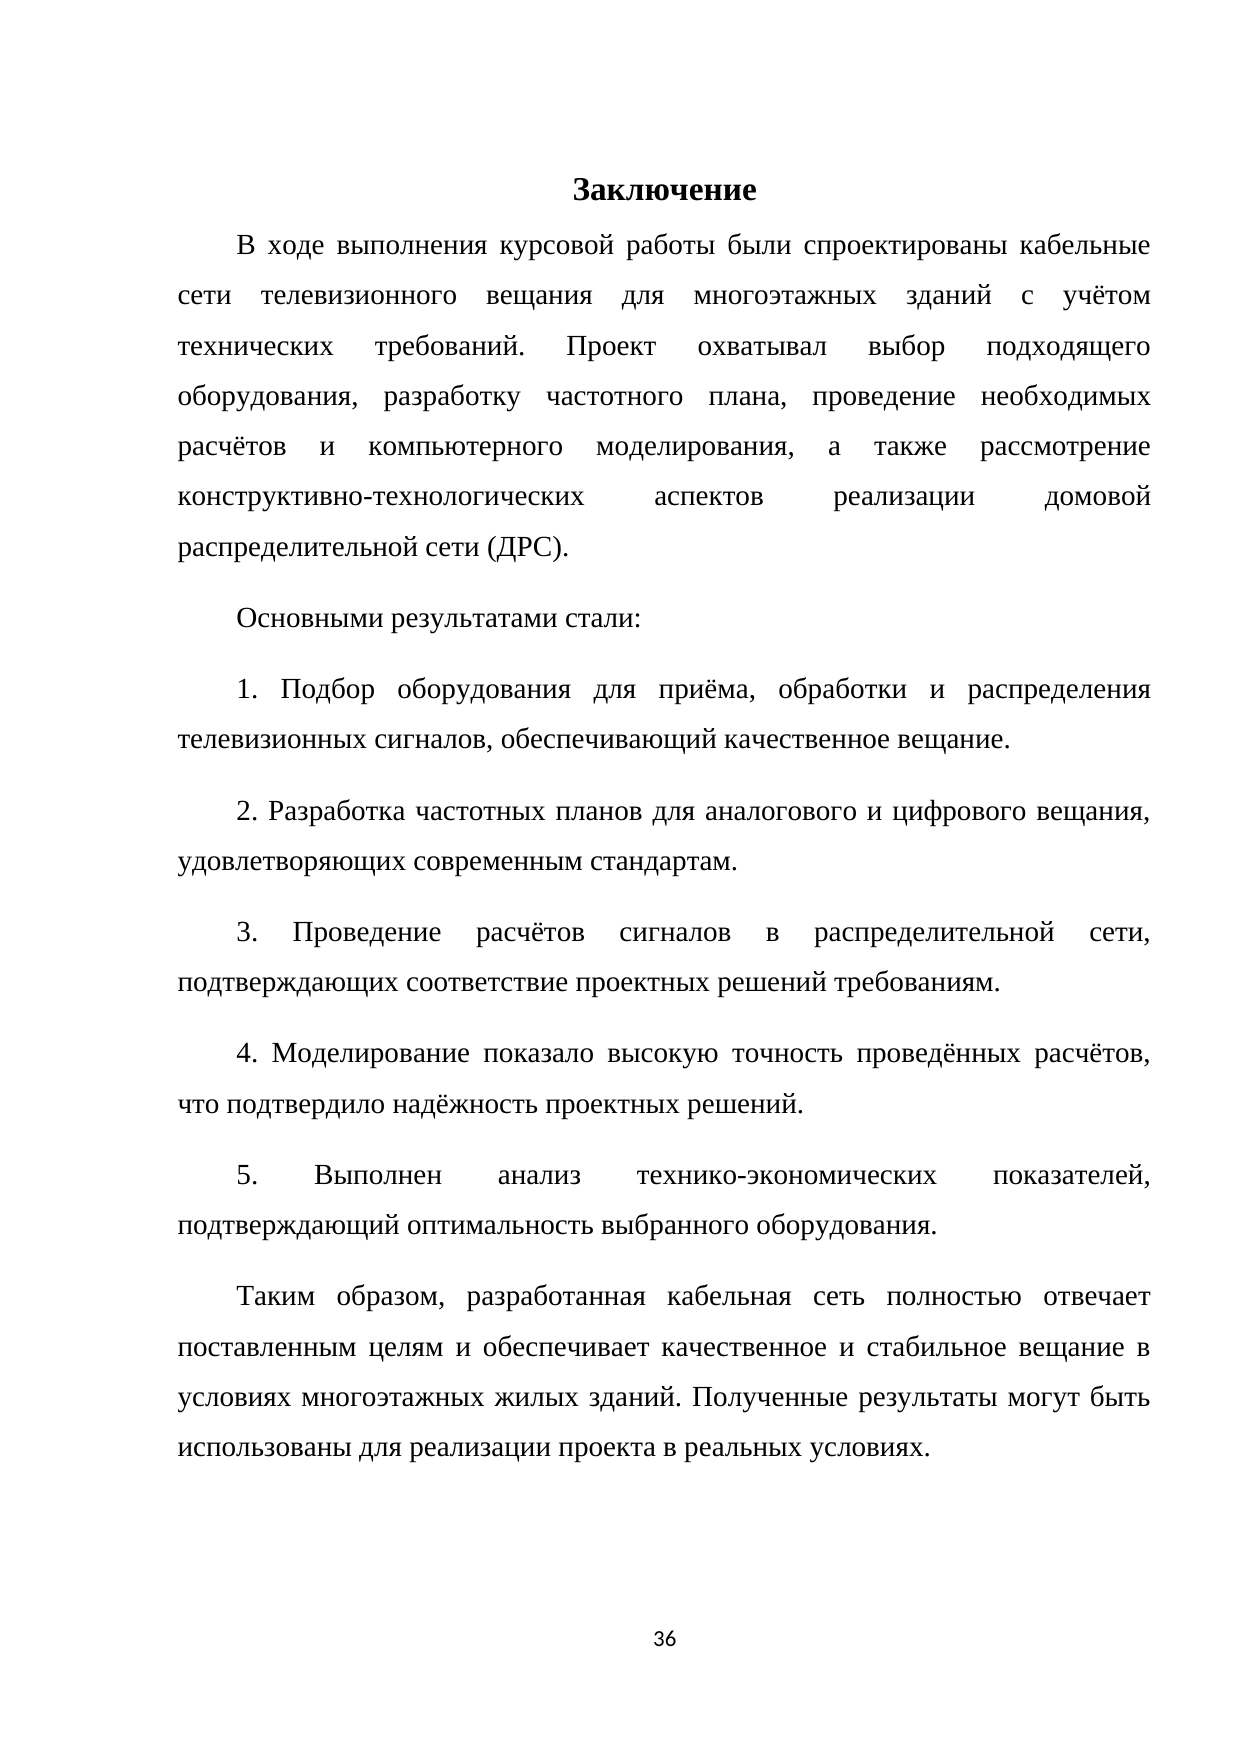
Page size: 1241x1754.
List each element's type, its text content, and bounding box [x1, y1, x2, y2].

text 2. Разработка частотных планов для аналогового и цифрового вещания, удовлетворяющих современным стандартам. [177, 793, 1152, 876]
text В ходе выполнения курсовой работы были спроектированы кабельные сети телевизионного вещания для многоэтажных зданий с учётом технических требований. Проект охватывал выбор подходящего оборудования, разработку частотного плана, проведение необходимых расчётов и компьютерного моделирования, а также рассмотрение конструктивно-технологических аспектов реализации домовой распределительной сети (ДРС). [177, 227, 1152, 562]
text Основными результатами стали: [177, 600, 1152, 633]
text 4. Моделирование показало высокую точность проведённых расчётов, что подтвердило надёжность проектных решений. [177, 1036, 1152, 1119]
subtitle Заключение [177, 169, 1152, 208]
text 1. Подбор оборудования для приёма, обработки и распределения телевизионных сигналов, обеспечивающий качественное вещание. [177, 671, 1152, 755]
text Таким образом, разработанная кабельная сеть полностью отвечает поставленным целям и обеспечивает качественное и стабильное вещание в условиях многоэтажных жилых зданий. Полученные результаты могут быть использованы для реализации проекта в реальных условиях. [177, 1278, 1152, 1463]
text 3. Проведение расчётов сигналов в распределительной сети, подтверждающих соответствие проектных решений требованиям. [177, 914, 1152, 998]
text 5. Выполнен анализ технико-экономических показателей, подтверждающий оптимальность выбранного оборудования. [177, 1157, 1152, 1241]
